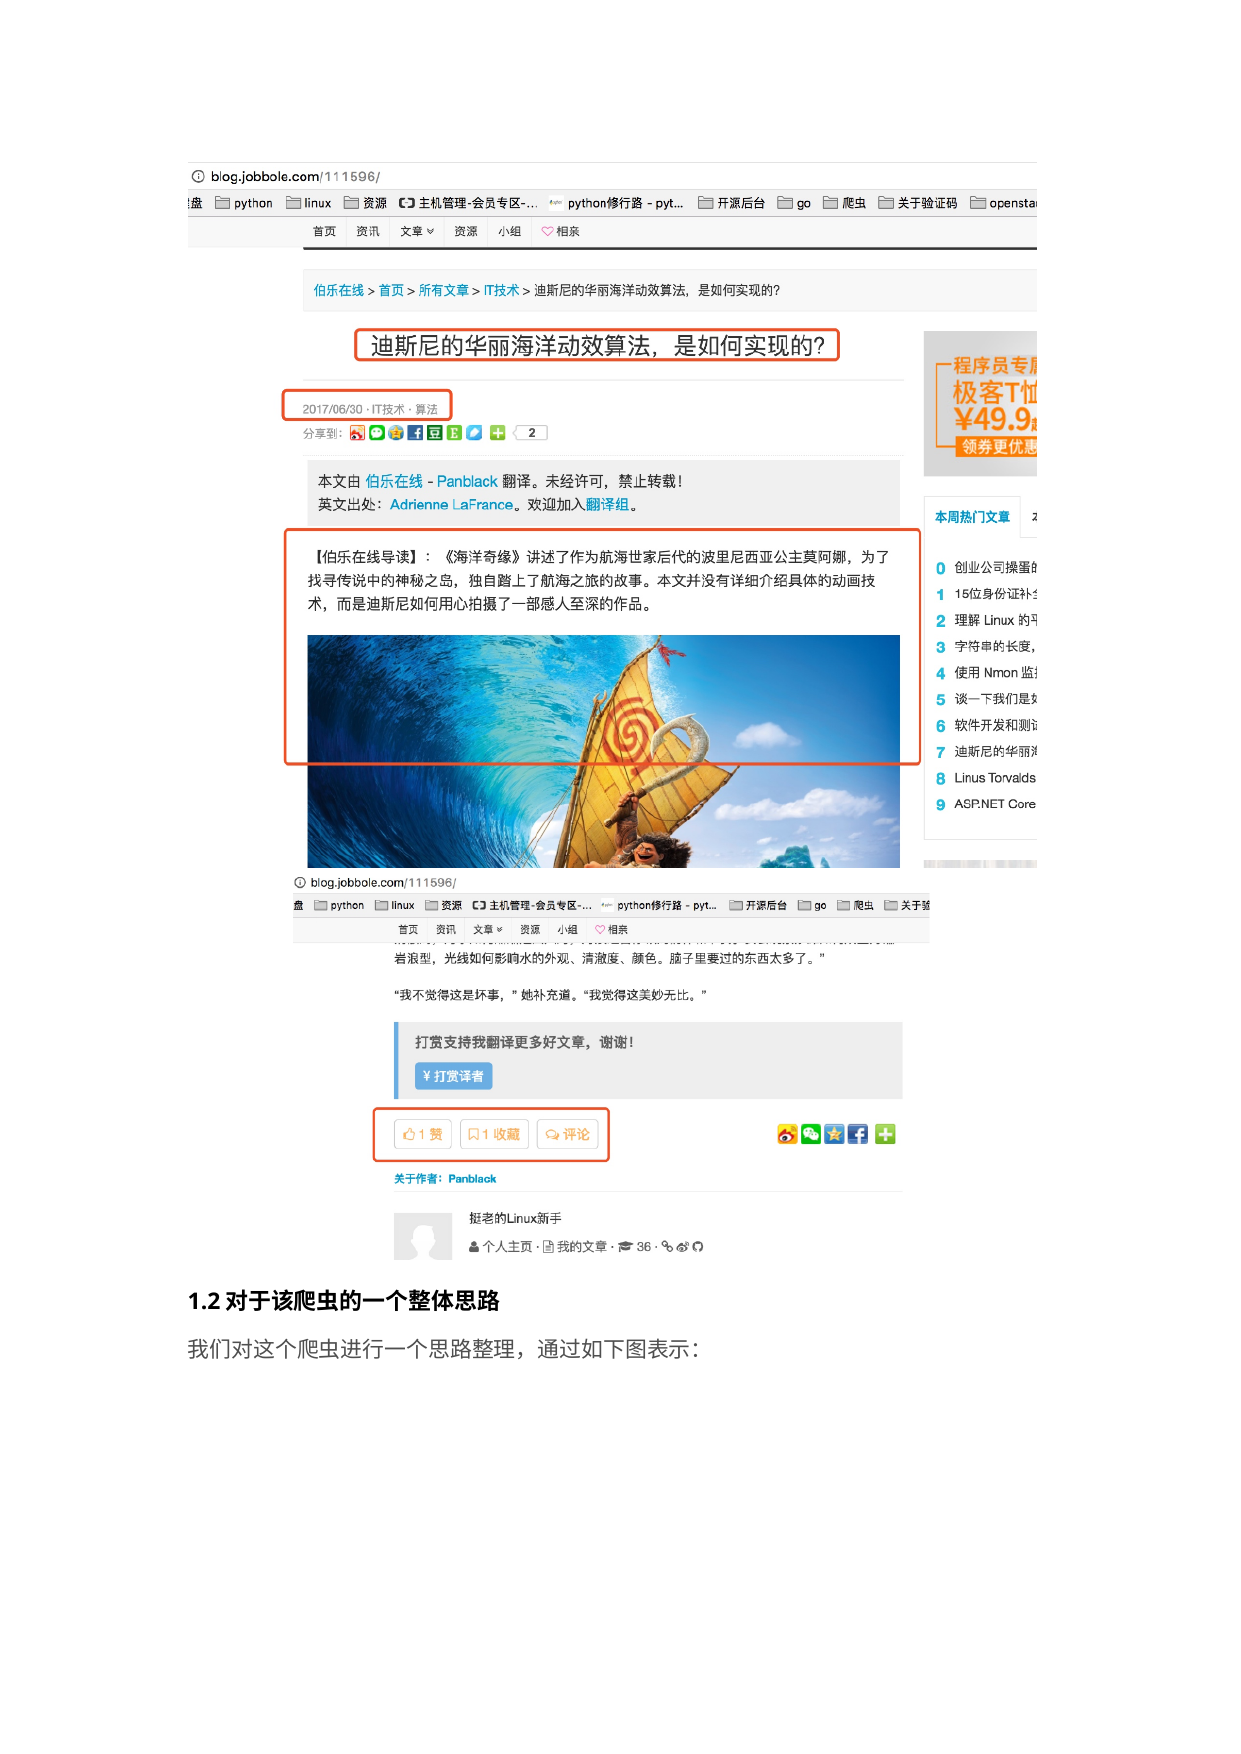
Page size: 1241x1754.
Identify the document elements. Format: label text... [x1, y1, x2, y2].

list 对于该爬虫的一个整体思路 [187, 1267, 1053, 1332]
picture [290, 877, 951, 1260]
text 我们对这个爬虫进行一个思路整理，通过如下图表示： [187, 1332, 1053, 1364]
picture [187, 162, 1053, 873]
